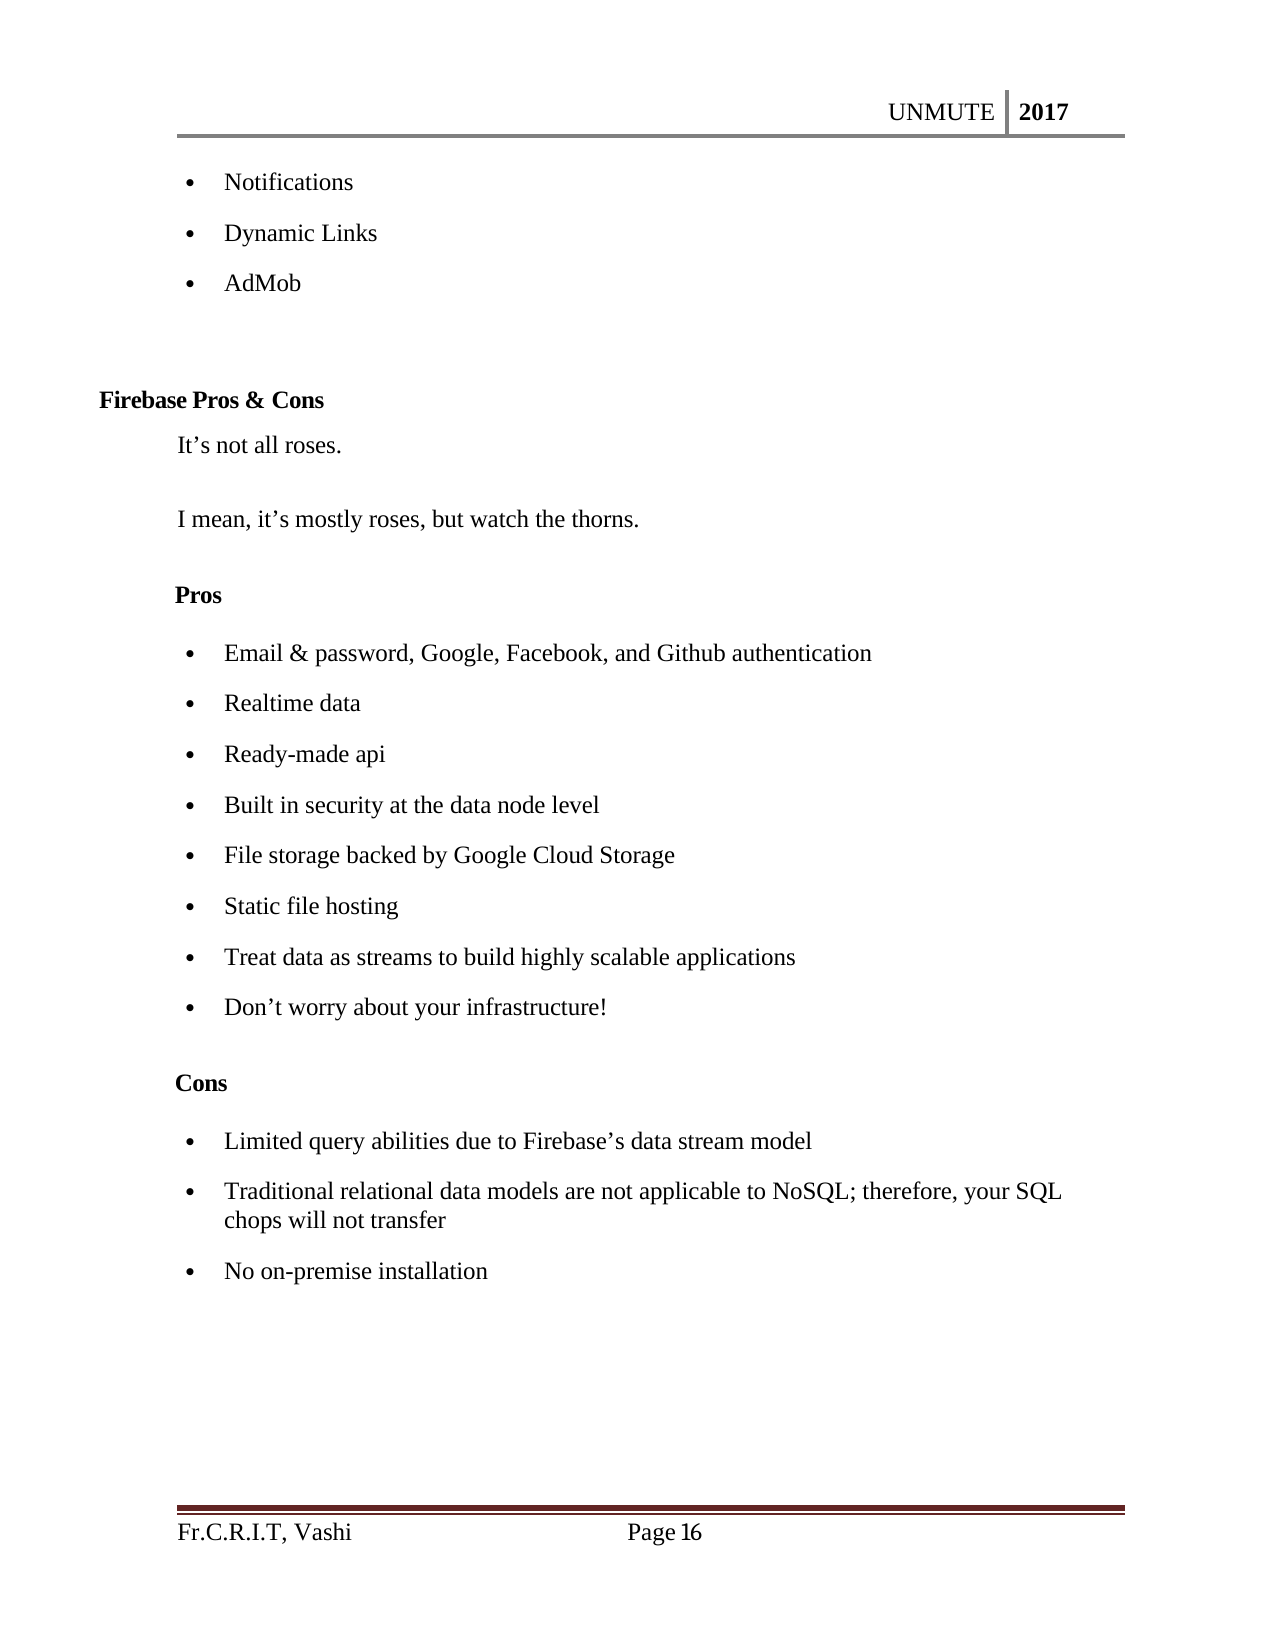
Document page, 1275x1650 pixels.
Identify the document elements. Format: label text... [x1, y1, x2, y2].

subtitle Cons [174, 1068, 1125, 1097]
list Dynamic Links [186, 218, 1125, 247]
text I mean, it’s mostly roses, but watch the thorns. [177, 504, 1125, 533]
text It’s not all roses. [177, 430, 1125, 459]
list Limited query abilities due to Firebase’s data stream model [186, 1126, 1125, 1154]
list Ready-made api [186, 739, 1125, 768]
list Notifications [186, 167, 1125, 196]
list Built in security at the data node level [186, 790, 1125, 818]
list No on-premise installation [186, 1256, 1125, 1284]
subtitle Pros [174, 580, 1125, 609]
list Static file hosting [186, 891, 1125, 920]
subtitle Firebase Pros & Cons [99, 385, 1125, 413]
list Traditional relational data models are not applicable to NoSQL; therefore, your SQL chops will not transfer [186, 1176, 1125, 1234]
list Realtime data [186, 688, 1125, 717]
list Email & password, Google, Facebook, and Github authentication [186, 638, 1125, 667]
list AdMob [186, 268, 1125, 297]
list Treat data as streams to build highly scalable applications [186, 942, 1125, 970]
list File storage backed by Google Cloud Storage [186, 840, 1125, 869]
list Don’t worry about your infrastructure! [186, 992, 1125, 1021]
